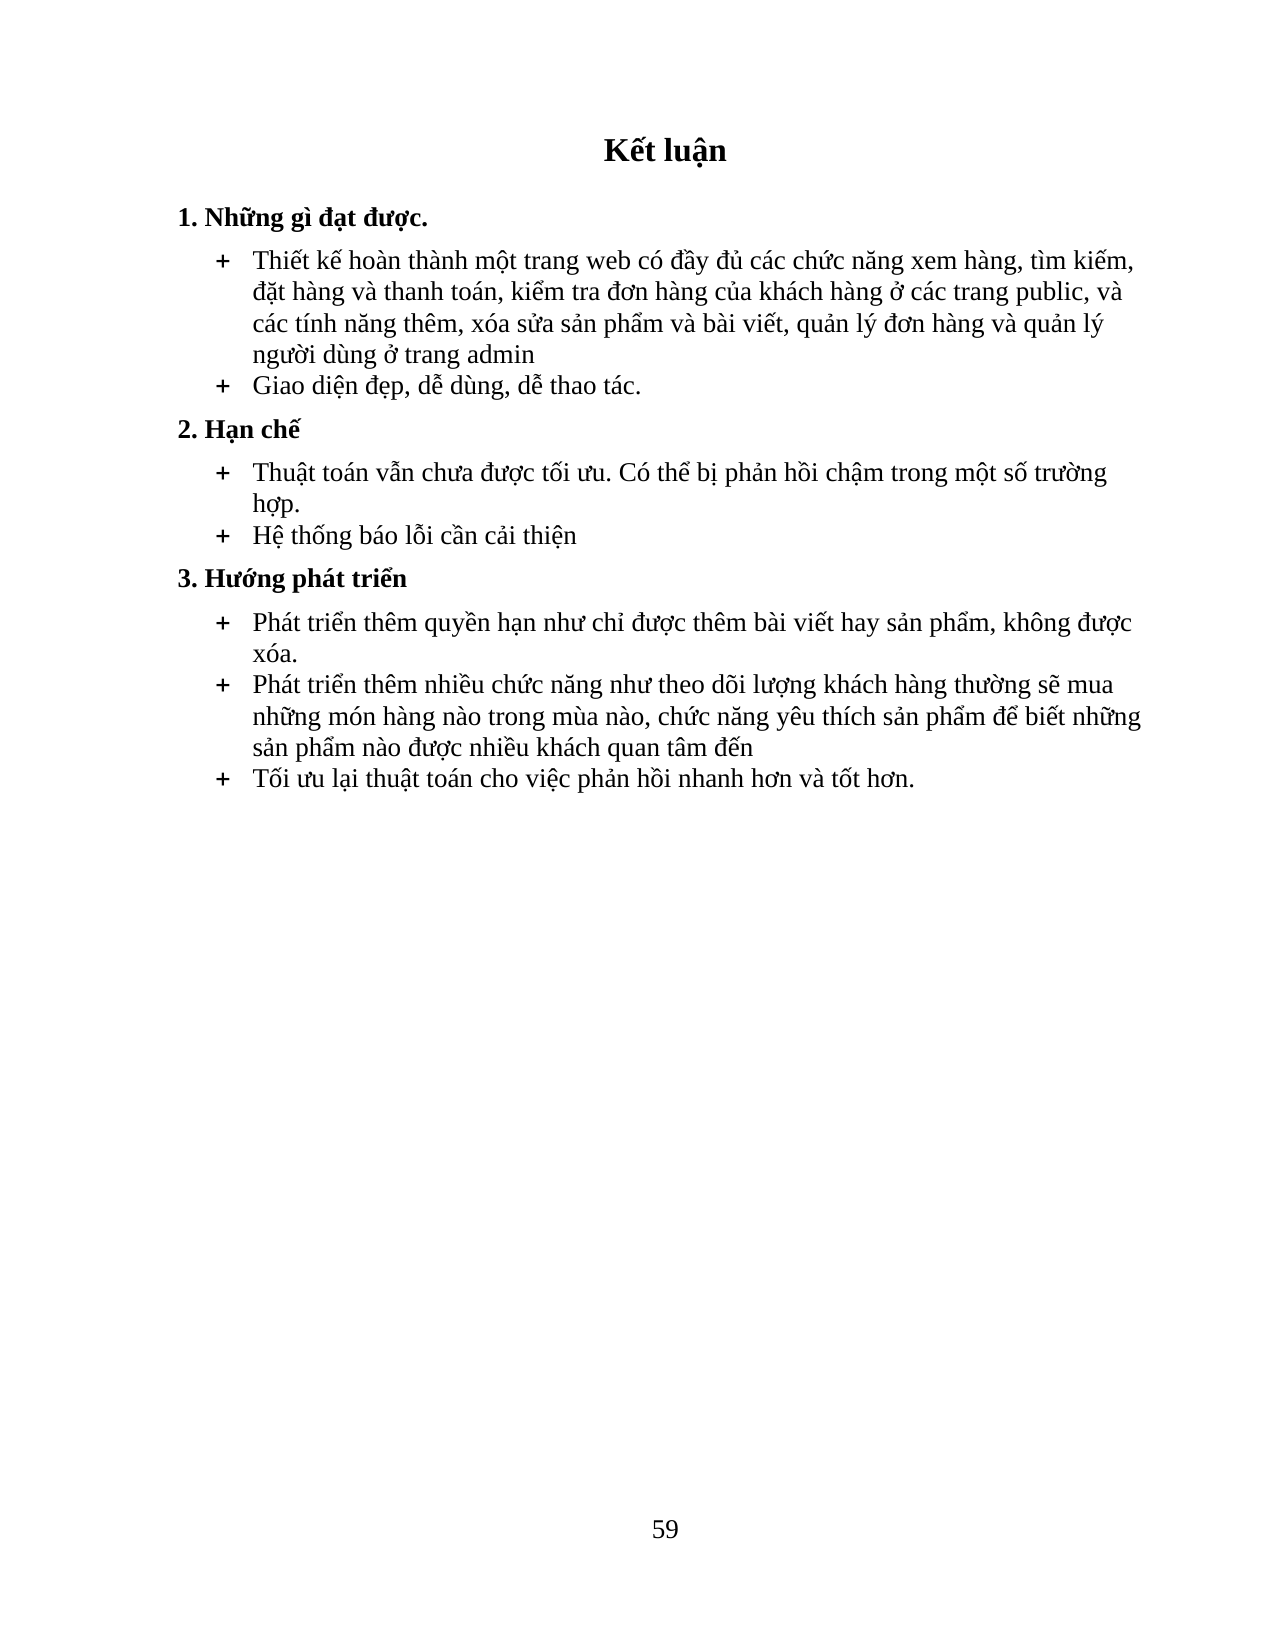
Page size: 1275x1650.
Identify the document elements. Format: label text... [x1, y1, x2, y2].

text 3. Hướng phát triển [177, 562, 1153, 594]
text 1. Những gì đạt được. [177, 201, 1153, 232]
text 2. Hạn chế [177, 413, 1153, 444]
list Hệ thống báo lỗi cần cải thiện [215, 519, 1153, 550]
list Thiết kế hoàn thành một trang web có đầy đủ các chức năng xem hàng, tìm kiếm, đặt hàng và thanh toán, kiểm tra đơn hàng của khách hàng ở các trang public, và các tính năng thêm, xóa sửa sản phẩm và bài viết, quản lý đơn hàng và quản lý người dùng ở trang admin [215, 244, 1153, 369]
subtitle Kết luận [177, 131, 1153, 169]
list Thuật toán vẫn chưa được tối ưu. Có thể bị phản hồi chậm trong một số trường hợp. [215, 456, 1153, 519]
list Giao diện đẹp, dễ dùng, dễ thao tác. [215, 369, 1153, 400]
list Tối ưu lại thuật toán cho việc phản hồi nhanh hơn và tốt hơn. [215, 762, 1153, 793]
list Phát triển thêm quyền hạn như chỉ được thêm bài viết hay sản phẩm, không được xóa. [215, 606, 1153, 668]
list Phát triển thêm nhiều chức năng như theo dõi lượng khách hàng thường sẽ mua những món hàng nào trong mùa nào, chức năng yêu thích sản phẩm để biết những sản phẩm nào được nhiều khách quan tâm đến [215, 668, 1153, 762]
